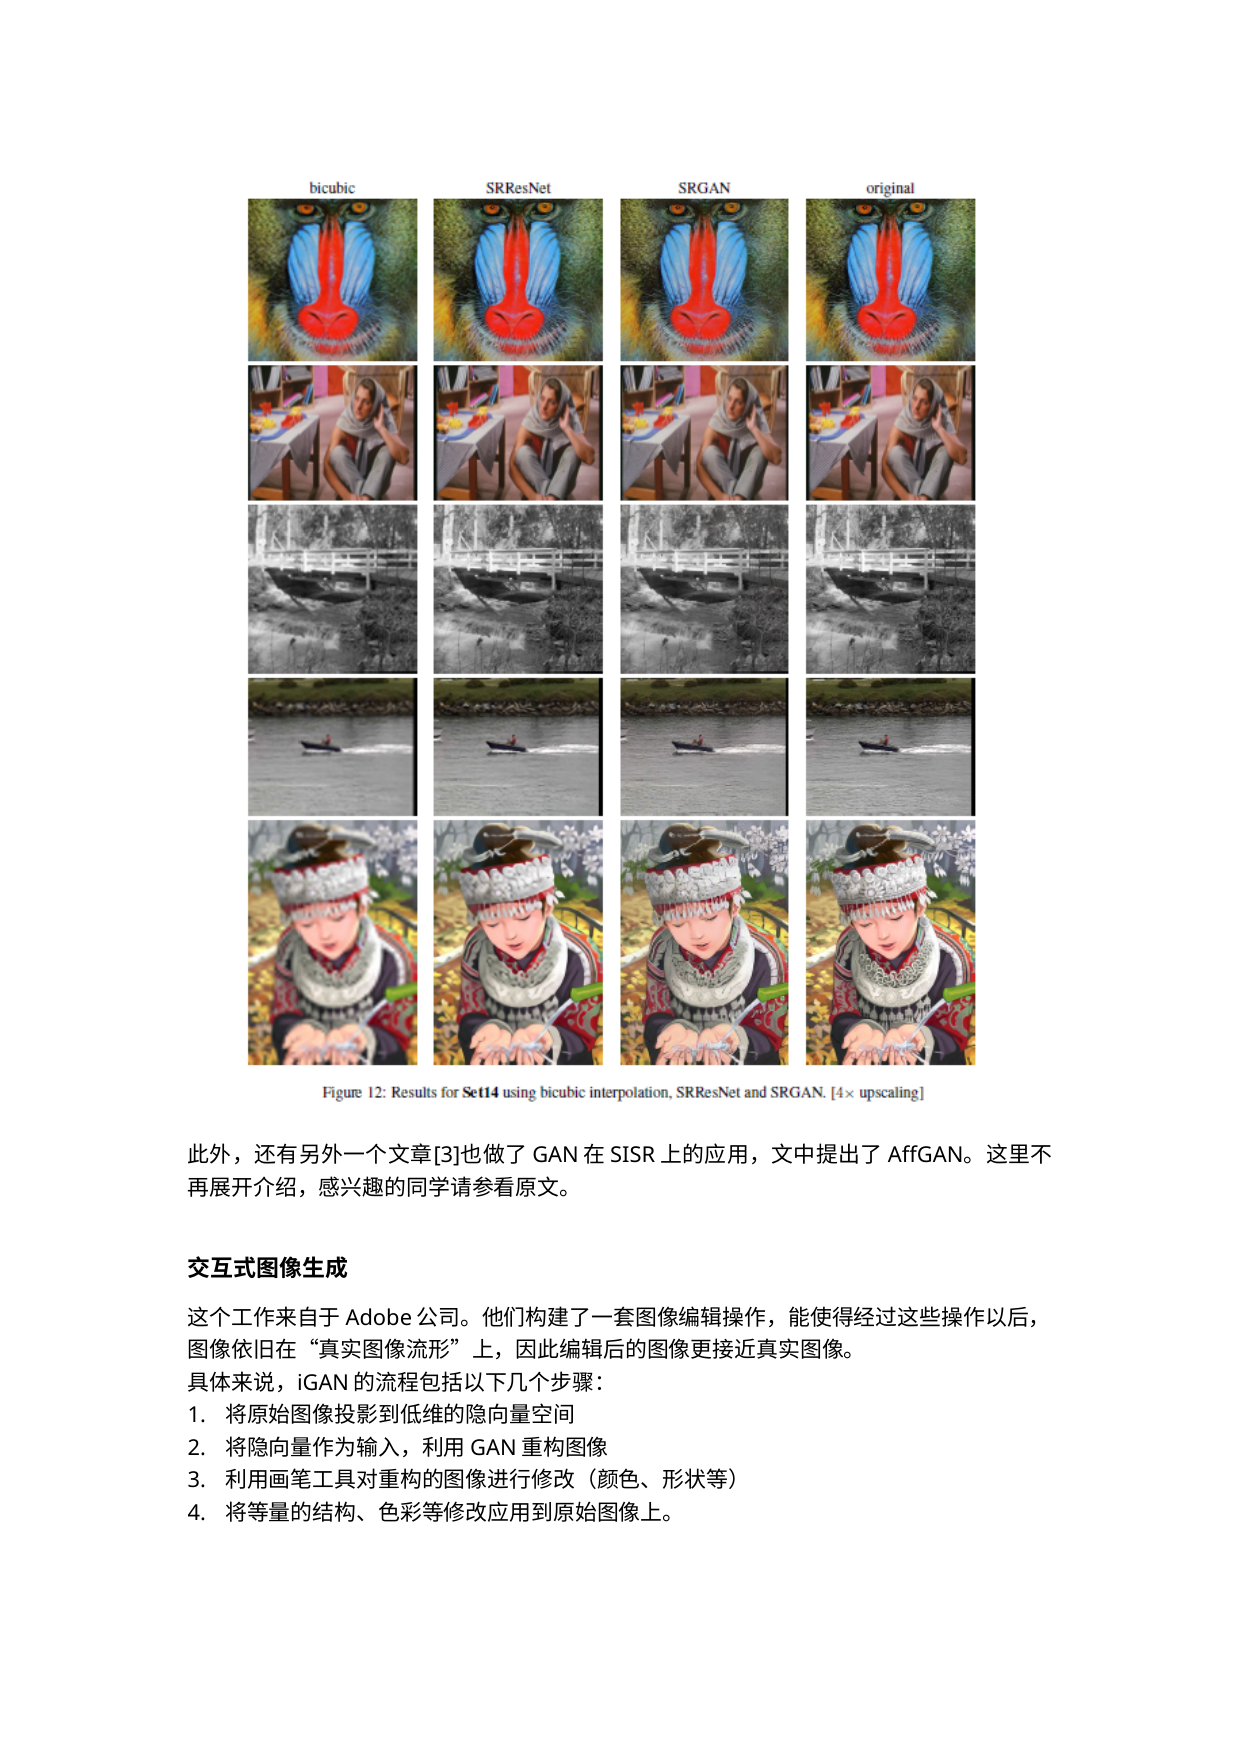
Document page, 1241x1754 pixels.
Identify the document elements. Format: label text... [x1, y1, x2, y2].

text 具体来说，iGAN的流程包括以下几个步骤： [187, 1364, 1053, 1397]
picture [232, 162, 1008, 1114]
list 将隐向量作为输入，利用GAN重构图像 [187, 1429, 1053, 1462]
list 利用画笔工具对重构的图像进行修改（颜色、形状等） [187, 1462, 1053, 1494]
text 交互式图像生成 [187, 1234, 1053, 1299]
list 将原始图像投影到低维的隐向量空间 [187, 1397, 1053, 1429]
text 这个工作来自于Adobe公司。他们构建了一套图像编辑操作，能使得经过这些操作以后，图像依旧在“真实图像流形”上，因此编辑后的图像更接近真实图像。 [187, 1299, 1053, 1364]
text 此外，还有另外一个文章[3]也做了GAN在SISR上的应用，文中提出了AffGAN。这里不再展开介绍，感兴趣的同学请参看原文。 [187, 1137, 1053, 1202]
list 将等量的结构、色彩等修改应用到原始图像上。 [187, 1494, 1053, 1527]
